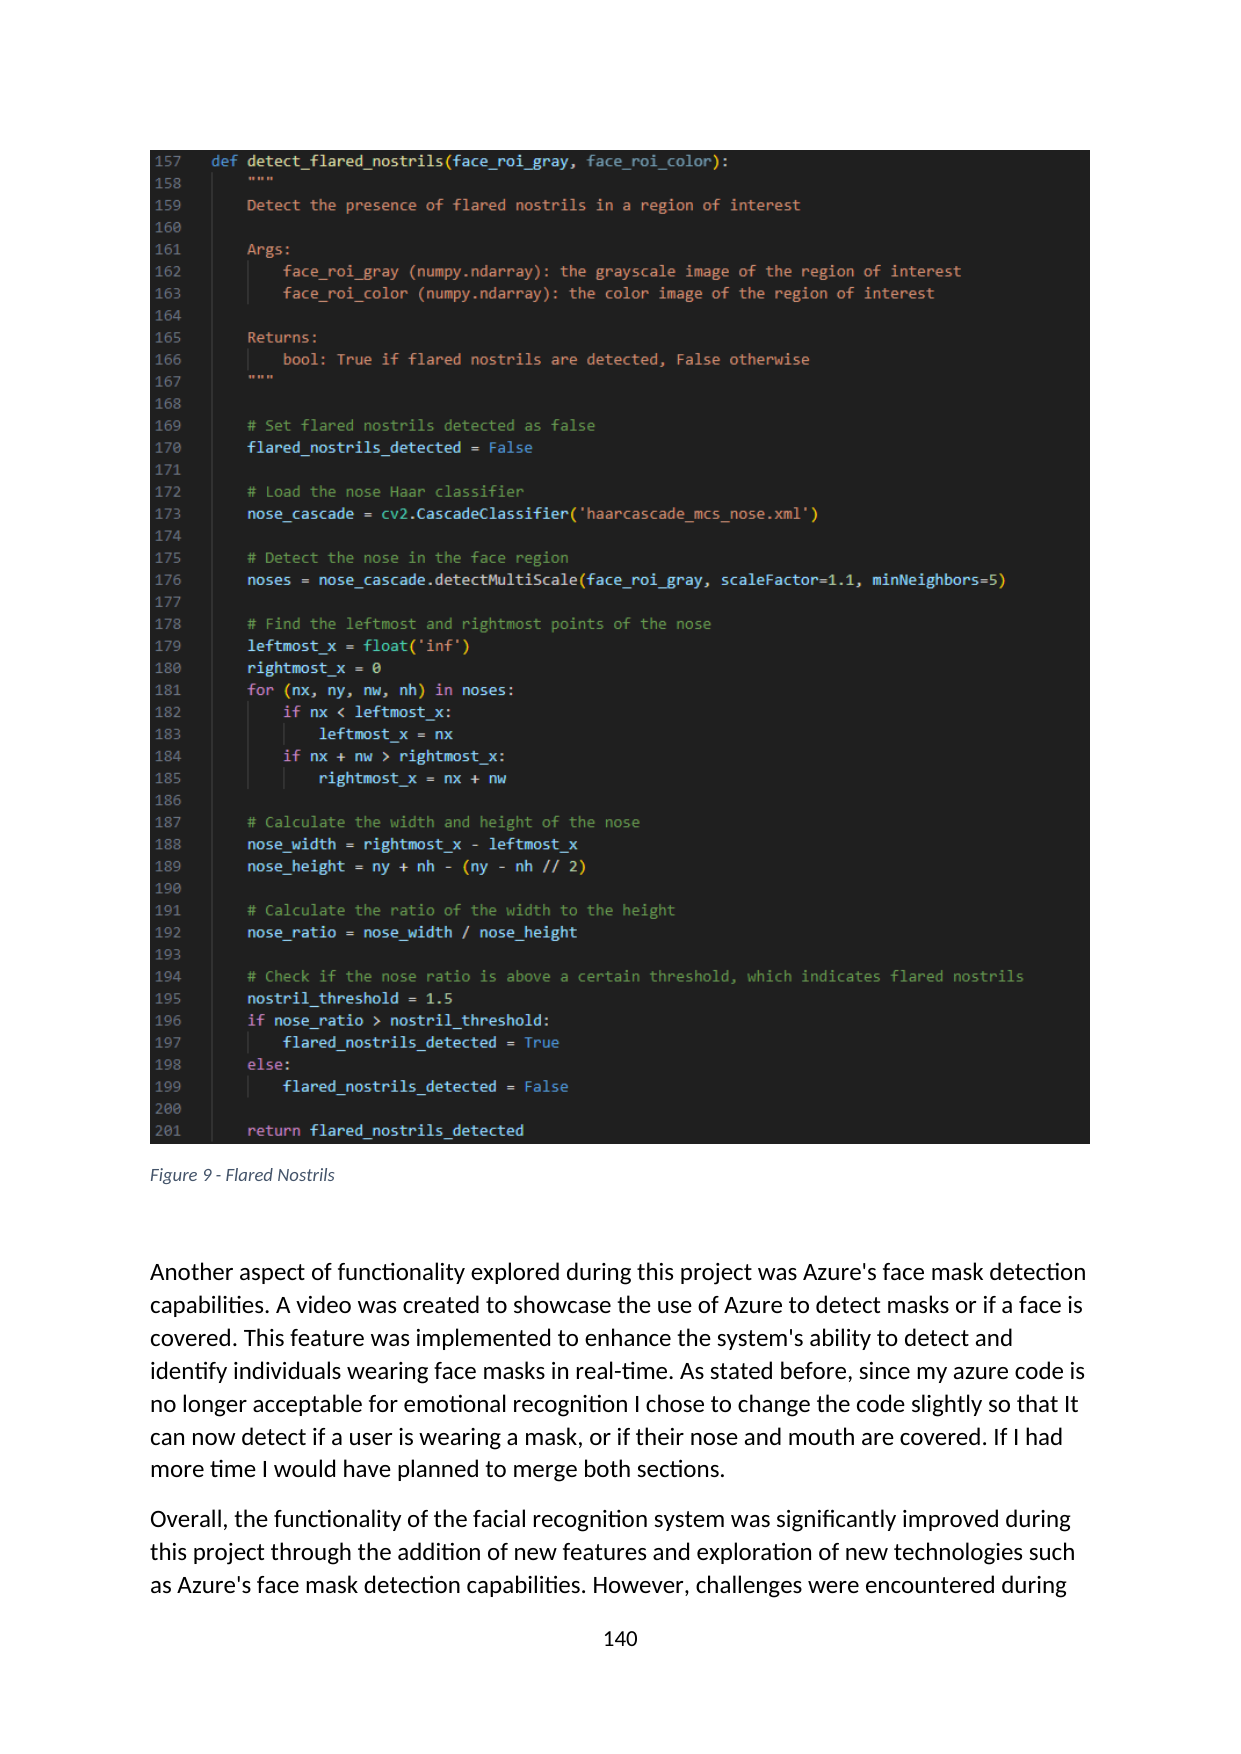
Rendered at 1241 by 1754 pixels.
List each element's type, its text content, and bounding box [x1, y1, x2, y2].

text Another aspect of functionality explored during this project was Azure's face mask detection capabilities. A video was created to showcase the use of Azure to detect masks or if a face is covered. This feature was implemented to enhance the system's ability to detect and identify individuals wearing face masks in real-time. As stated before, since my azure code is no longer acceptable for emotional recognition I chose to change the code slightly so that It can now detect if a user is wearing a mask, or if their nose and mouth are covered. If I had more time I would have planned to merge both sections. [150, 1256, 1090, 1484]
picture [150, 150, 1090, 1144]
text Figure 9 - Flared Nostrils [150, 1163, 1090, 1186]
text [150, 1503, 1090, 1599]
